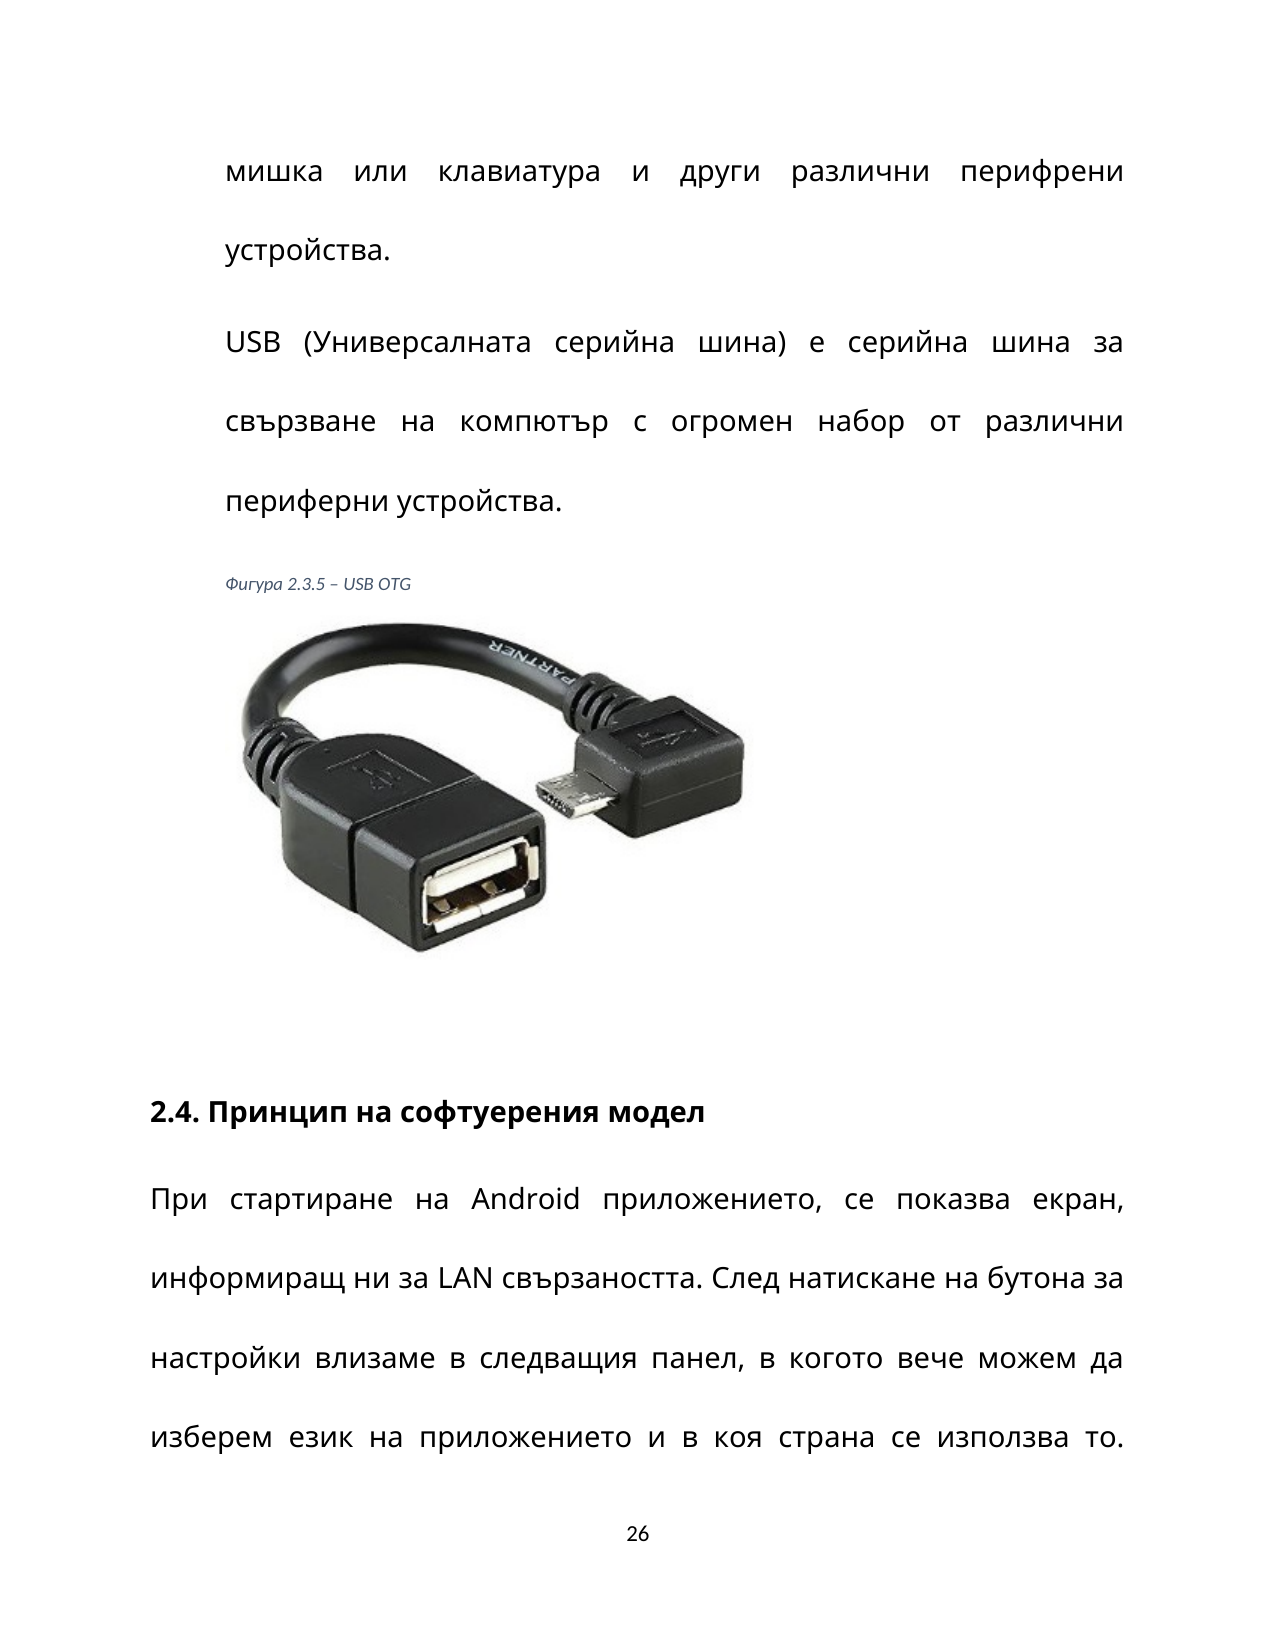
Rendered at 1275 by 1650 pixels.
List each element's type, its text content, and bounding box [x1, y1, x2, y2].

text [225, 150, 1125, 269]
picture [225, 615, 758, 960]
subtitle 2.4. Принцип на софтуерения модел [150, 1092, 1125, 1131]
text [150, 1178, 1125, 1456]
text USB (Универсалната серийна шина) е серийна шина за свързване на компютър с огромен набор от различни периферни устройства. [225, 321, 1125, 520]
text Фигура 2.3.5 – USB OTG [150, 572, 1125, 595]
